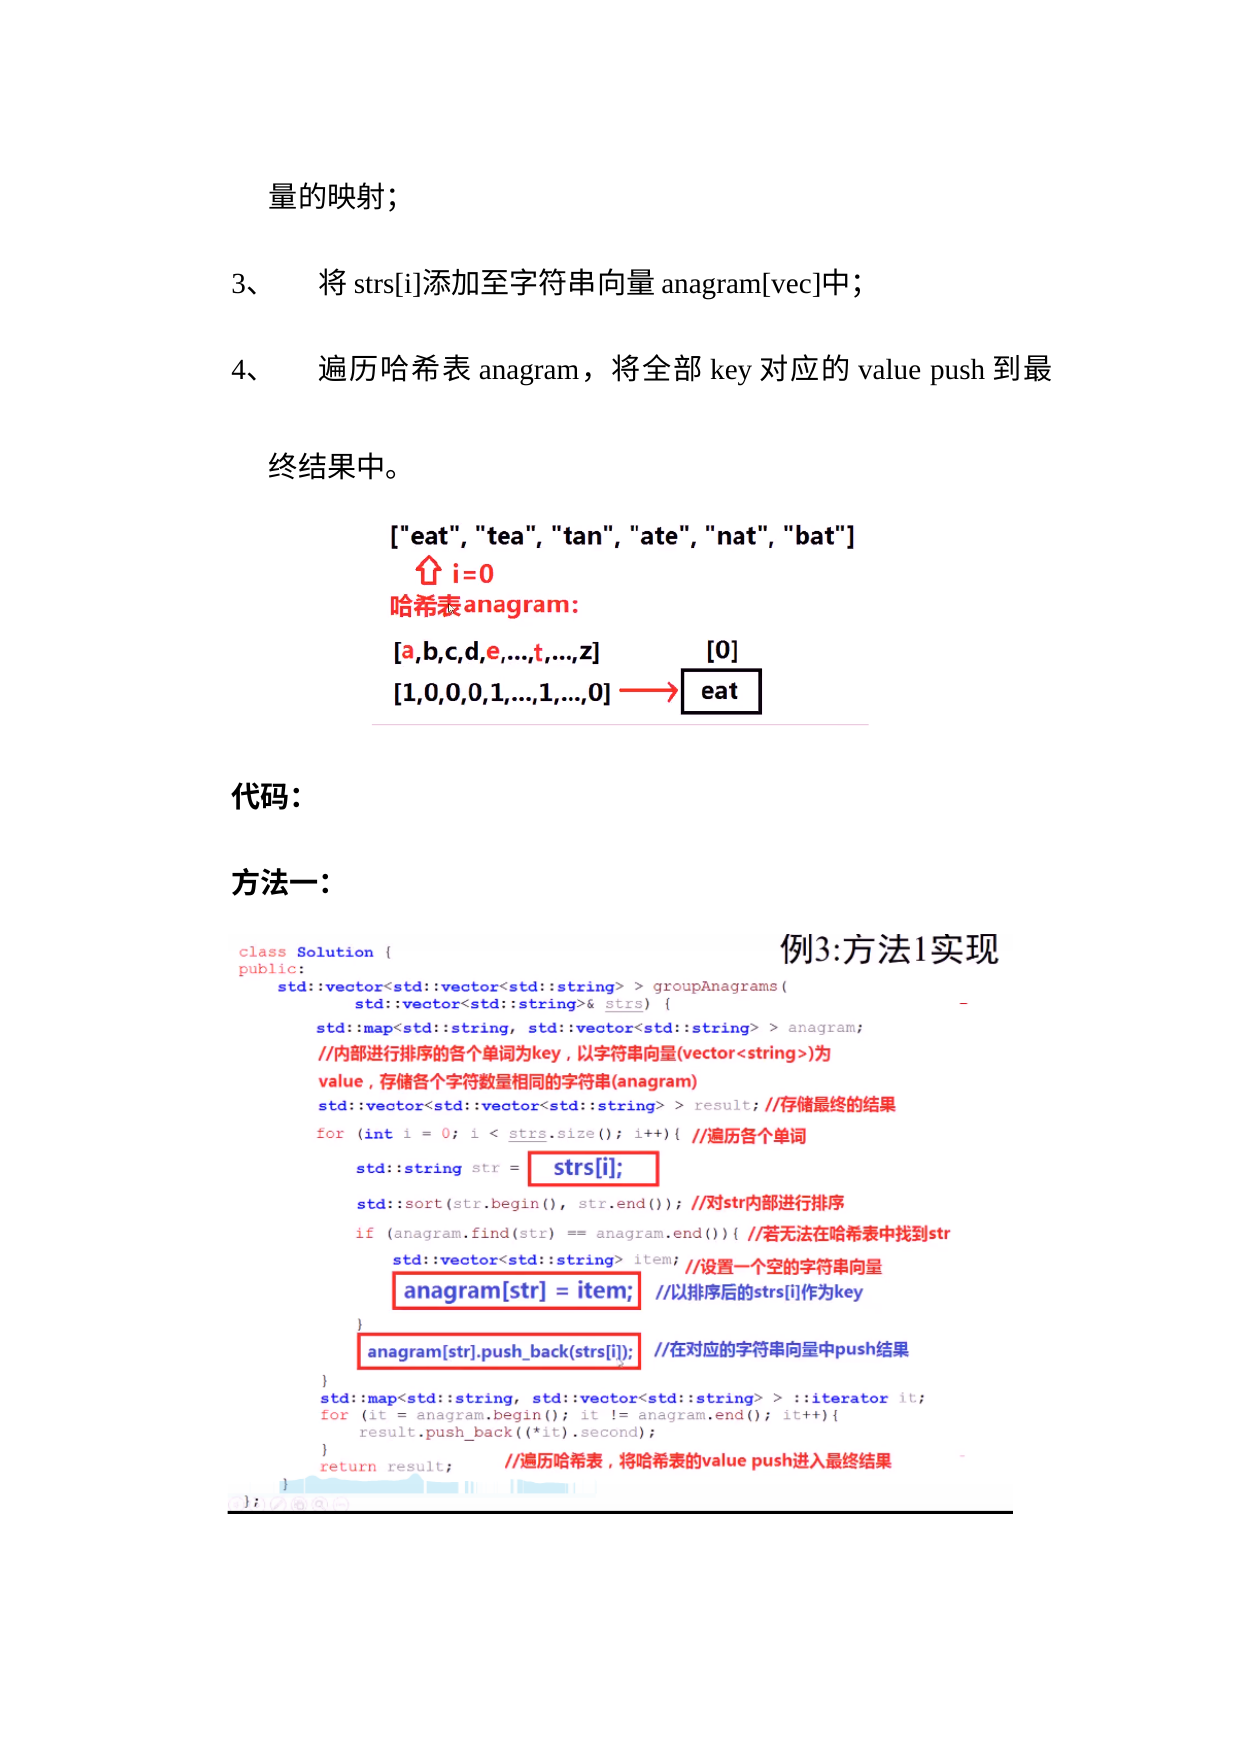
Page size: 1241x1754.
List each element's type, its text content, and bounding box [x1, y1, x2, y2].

list 遍历哈希表anagram，将全部key对应的value push到最终结果中。 [231, 334, 1053, 497]
list 将strs[i]添加至字符串向量anagram[vec]中； [231, 248, 1053, 313]
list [231, 162, 1053, 227]
picture [227, 934, 1013, 1514]
text 代码： [187, 762, 1053, 827]
text 方法一： [187, 848, 1053, 913]
picture [371, 517, 869, 726]
